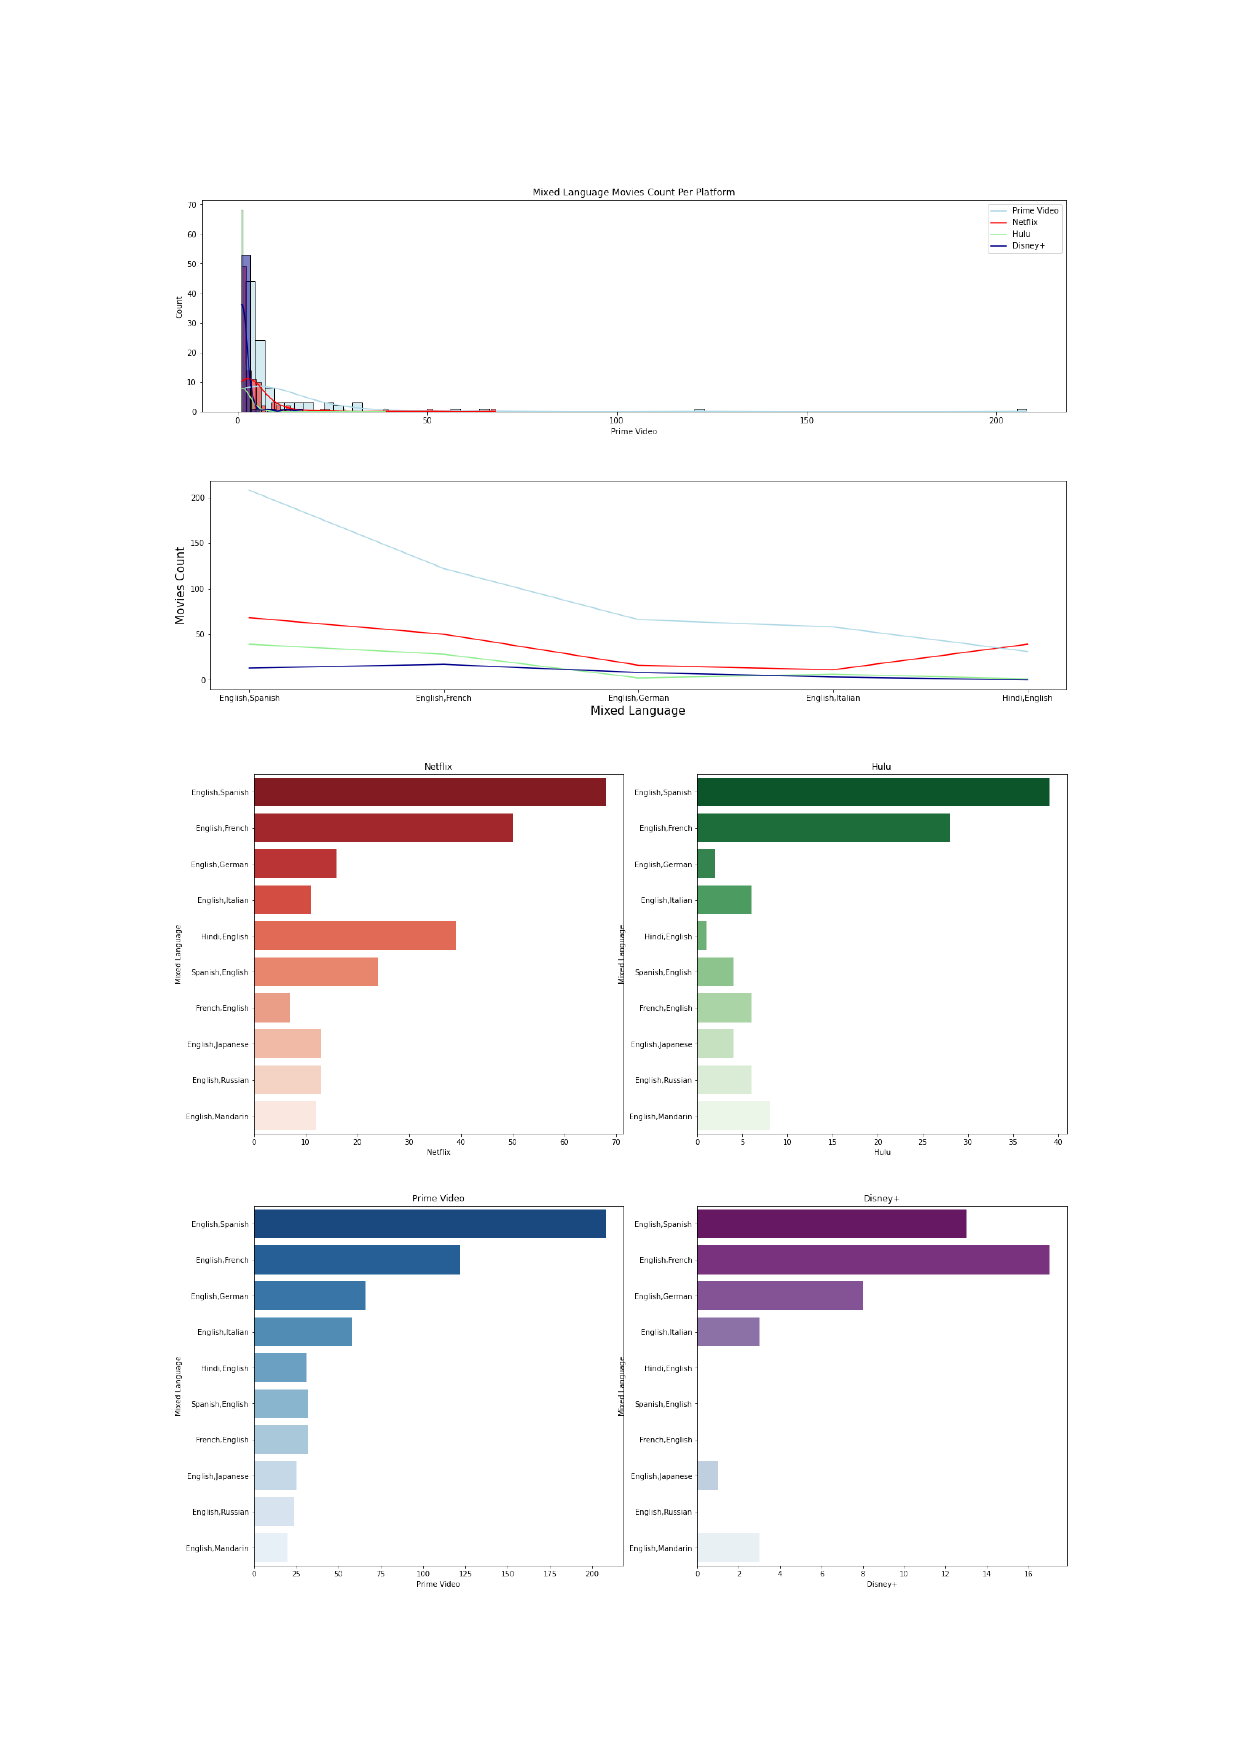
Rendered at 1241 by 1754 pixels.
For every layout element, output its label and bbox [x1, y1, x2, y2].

picture [170, 757, 1071, 1593]
picture [170, 182, 1071, 441]
picture [170, 475, 1071, 722]
